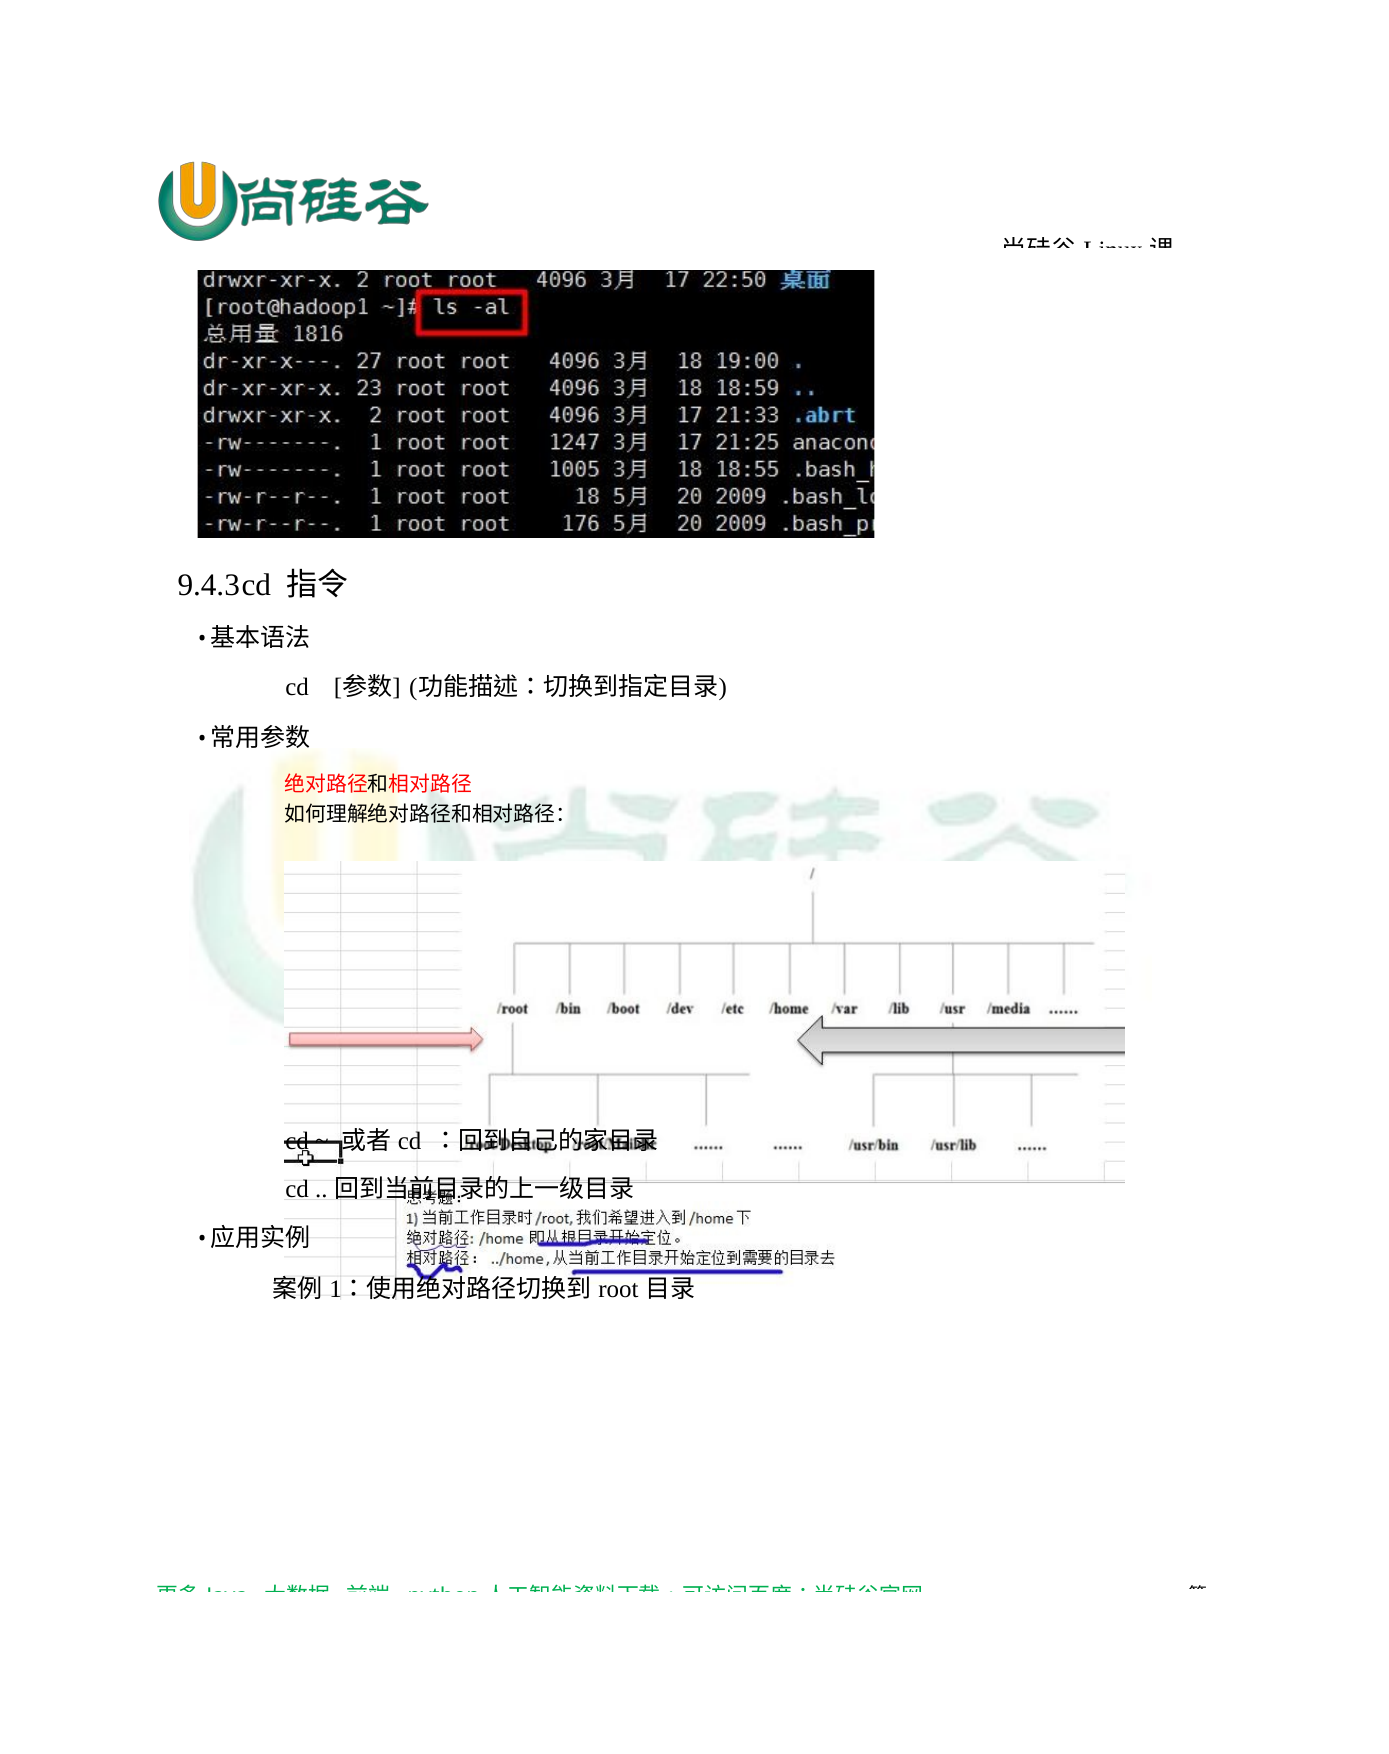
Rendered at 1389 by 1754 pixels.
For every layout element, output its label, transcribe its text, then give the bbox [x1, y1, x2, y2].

text cd [参数] (功能描述：切换到指定目录) [285, 657, 1338, 706]
picture [189, 748, 1152, 1208]
list 基本语法 [198, 607, 1338, 657]
list 常用参数 [198, 706, 1338, 756]
text cd ~ 或者 cd ：回到自己的家目录 [285, 1112, 1338, 1159]
picture [147, 153, 436, 249]
text cd .. 回到当前目录的上一级目录 [285, 1159, 1338, 1208]
list 应用实例 [198, 1208, 1338, 1256]
picture [197, 270, 875, 538]
text 案例 1：使用绝对路径切换到 root 目录 [273, 1256, 1338, 1307]
subtitle cd 指令 [177, 550, 1338, 607]
